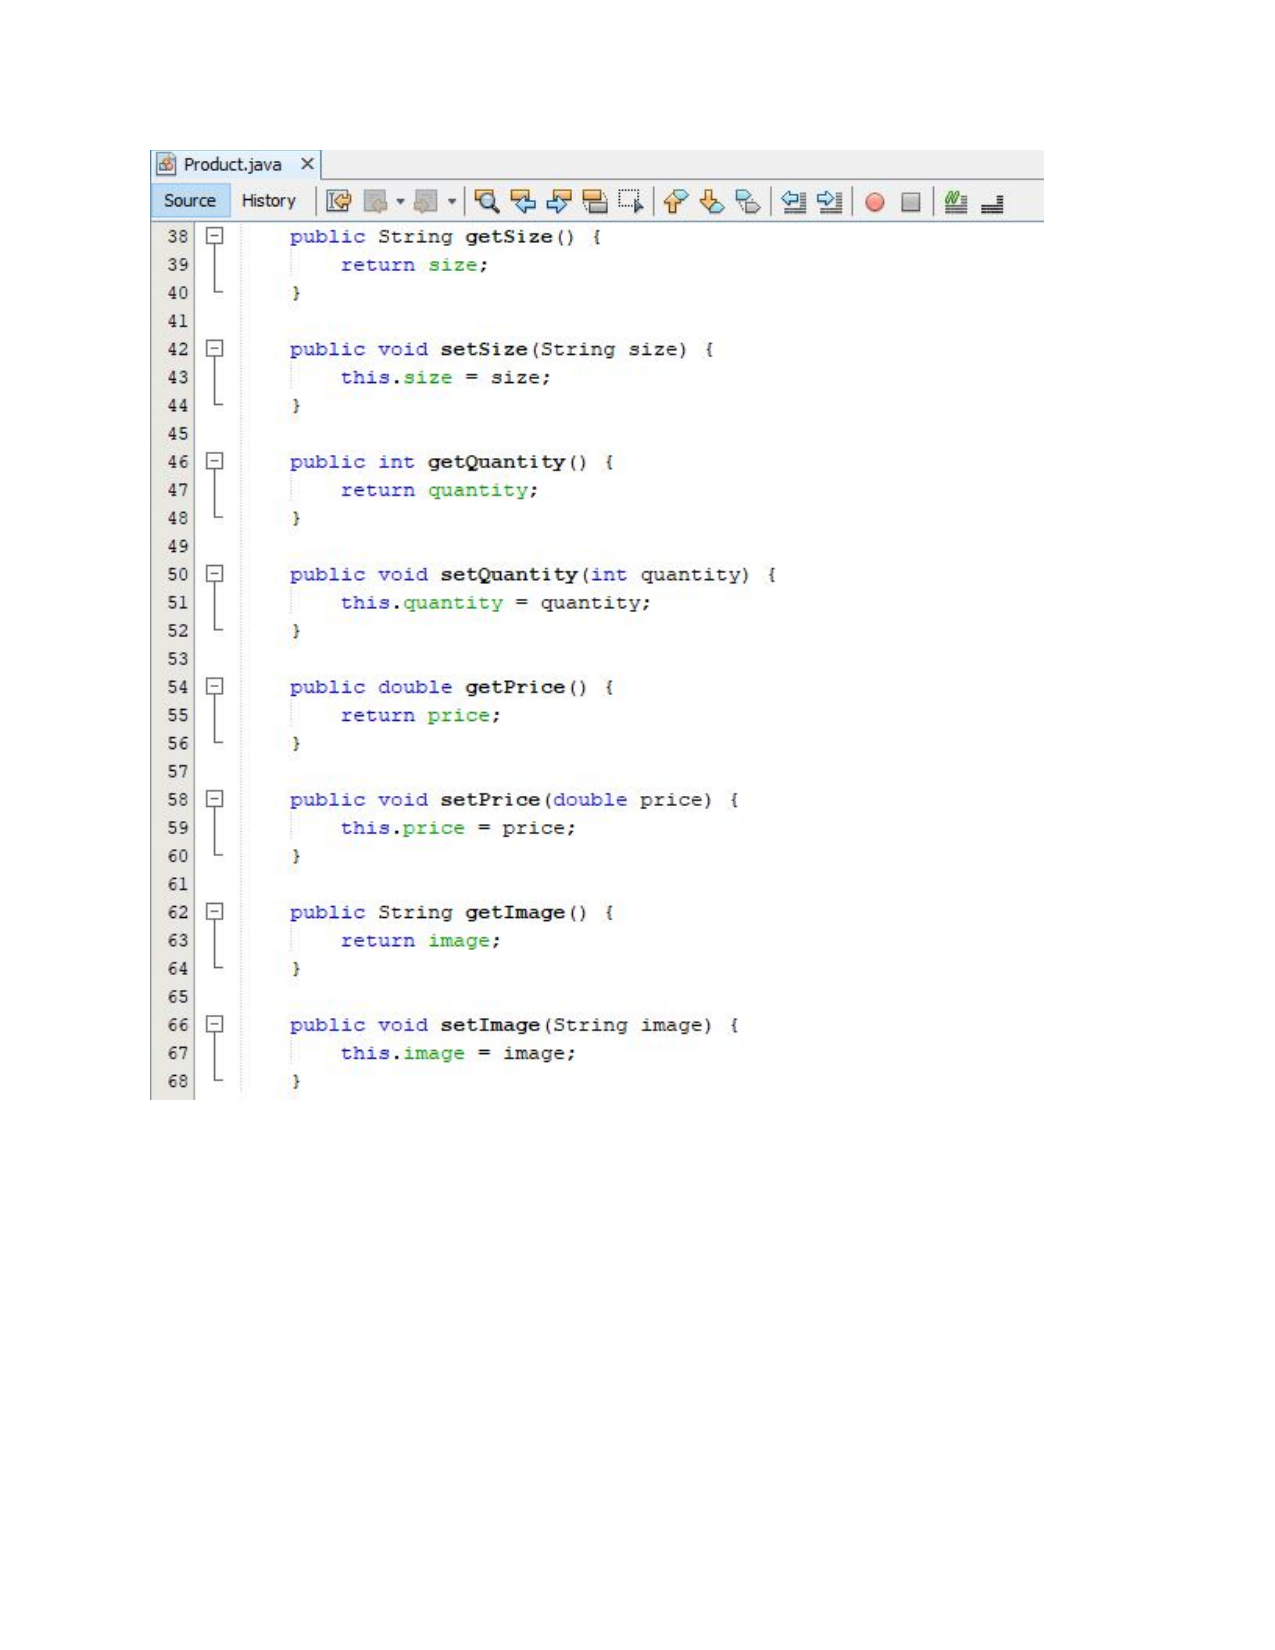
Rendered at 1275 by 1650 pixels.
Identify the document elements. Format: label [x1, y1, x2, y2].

picture [150, 150, 1044, 1100]
